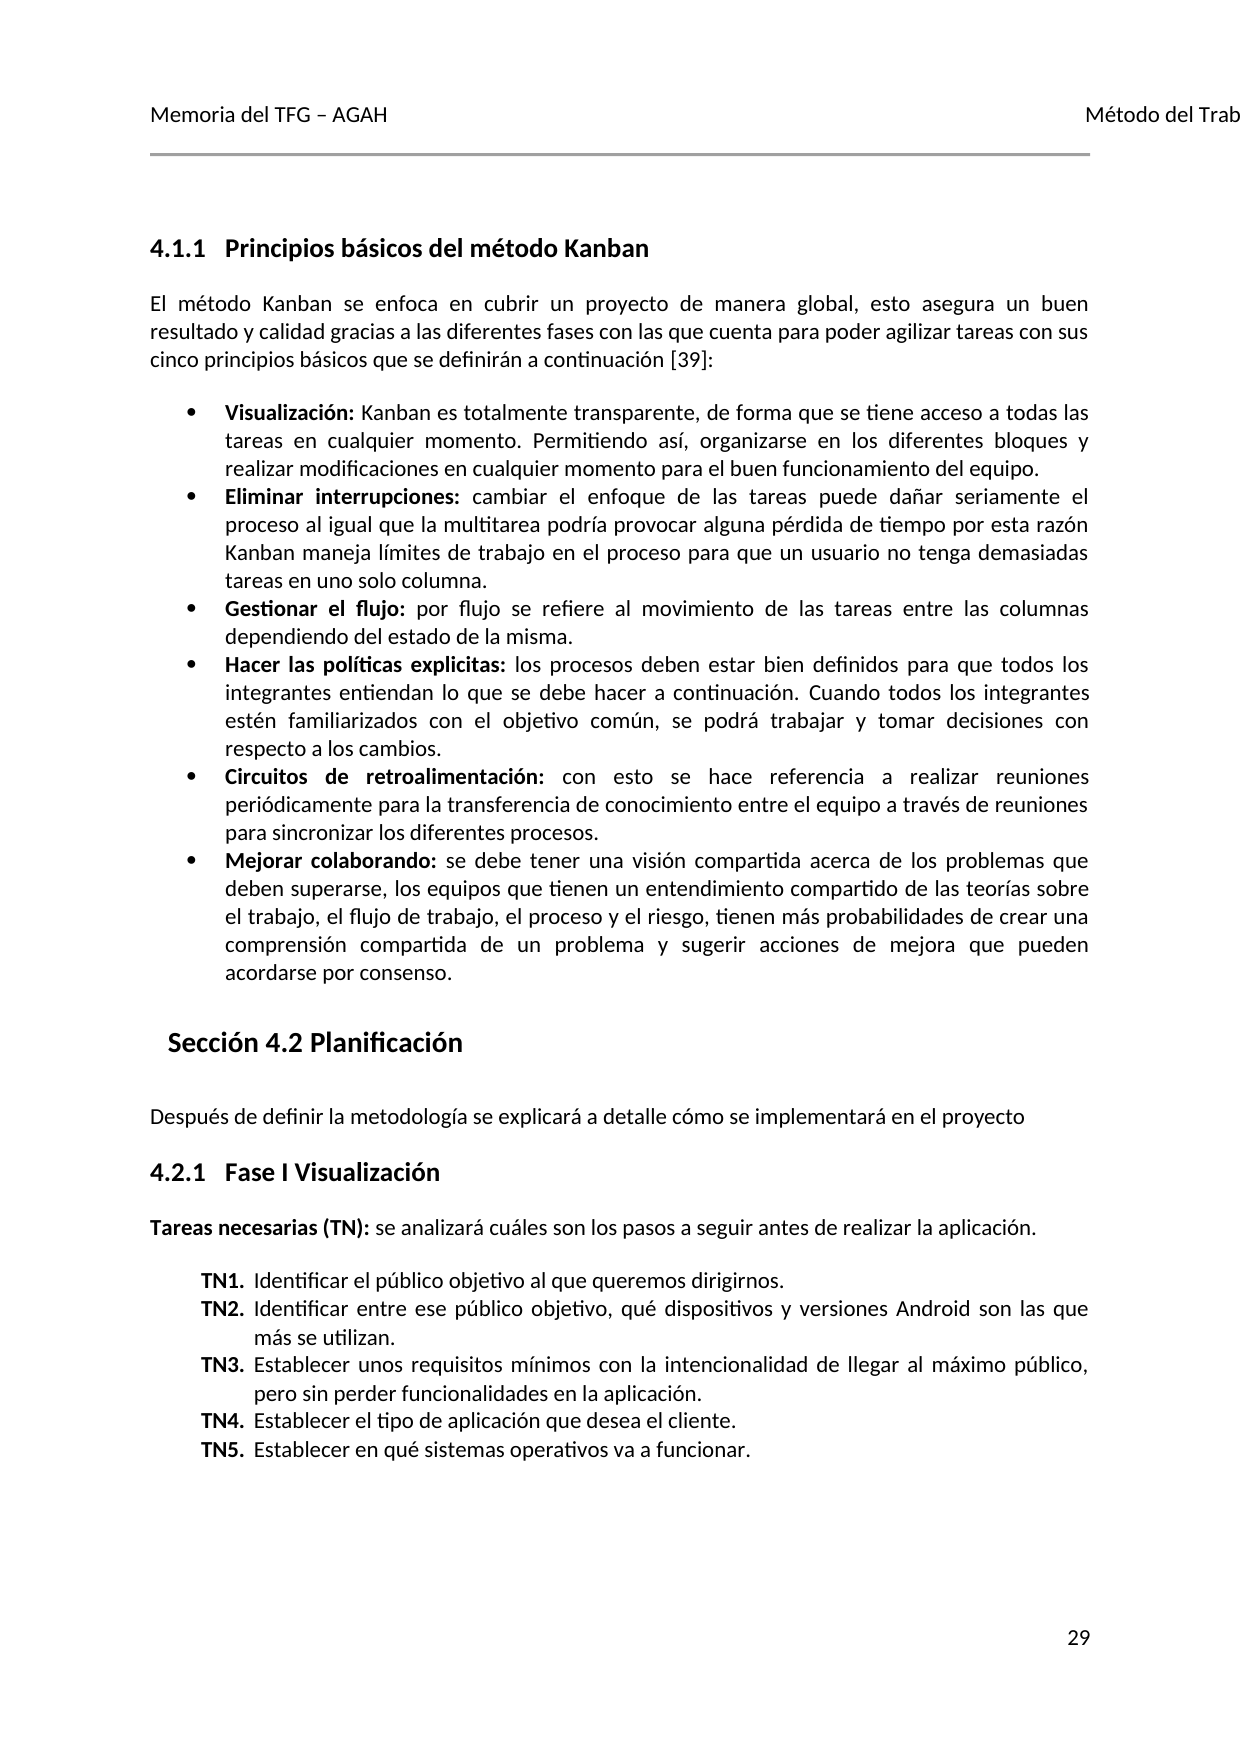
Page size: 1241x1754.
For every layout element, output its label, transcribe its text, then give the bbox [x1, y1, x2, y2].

list Establecer unos requisitos mínimos con la intencionalidad de llegar al máximo público, pero sin perder funcionalidades en la aplicación. [223, 1351, 1090, 1407]
list Identificar el público objetivo al que queremos dirigirnos. [223, 1267, 1090, 1294]
list Eliminar interrupciones: cambiar el enfoque de las tareas puede dañar seriamente el proceso al igual que la multitarea podría provocar alguna pérdida de tiempo por esta razón Kanban maneja límites de trabajo en el proceso para que un usuario no tenga demasiadas tareas en uno solo columna. [187, 482, 1090, 594]
list Circuitos de retroalimentación: con esto se hace referencia a realizar reuniones periódicamente para la transferencia de conocimiento entre el equipo a través de reuniones para sincronizar los diferentes procesos. [187, 762, 1090, 846]
list Identificar entre ese público objetivo, qué dispositivos y versiones Android son las que más se utilizan. [223, 1294, 1090, 1351]
list Mejorar colaborando: se debe tener una visión compartida acerca de los problemas que deben superarse, los equipos que tienen un entendimiento compartido de las teorías sobre el trabajo, el flujo de trabajo, el proceso y el riesgo, tienen más probabilidades de crear una comprensión compartida de un problema y sugerir acciones de mejora que pueden acordarse por consenso. [187, 846, 1090, 987]
list Visualización: Kanban es totalmente transparente, de forma que se tiene acceso a todas las tareas en cualquier momento. Permitiendo así, organizarse en los diferentes bloques y realizar modificaciones en cualquier momento para el buen funcionamiento del equipo. [187, 398, 1090, 482]
text Después de definir la metodología se explicará a detalle cómo se implementará en el proyecto [150, 1102, 1090, 1131]
list Establecer en qué sistemas operativos va a funcionar. [223, 1435, 1090, 1463]
list Establecer el tipo de aplicación que desea el cliente. [223, 1407, 1090, 1435]
text 4.2.1 Fase I Visualización [150, 1156, 1090, 1188]
list Gestionar el flujo: por flujo se refiere al movimiento de las tareas entre las columnas dependiendo del estado de la misma. [187, 594, 1090, 650]
text Tareas necesarias (TN): se analizará cuáles son los pasos a seguir antes de realizar la aplicación. [150, 1213, 1090, 1242]
text 4.1.1 Principios básicos del método Kanban [150, 231, 1090, 264]
list Hacer las políticas explicitas: los procesos deben estar bien definidos para que todos los integrantes entiendan lo que se debe hacer a continuación. Cuando todos los integrantes estén familiarizados con el objetivo común, se podrá trabajar y tomar decisiones con respecto a los cambios. [187, 650, 1090, 762]
subtitle Planificación [168, 1024, 1090, 1060]
text El método Kanban se enfoca en cubrir un proyecto de manera global, esto asegura un buen resultado y calidad gracias a las diferentes fases con las que cuenta para poder agilizar tareas con sus cinco principios básicos que se definirán a continuación : [150, 289, 1090, 373]
